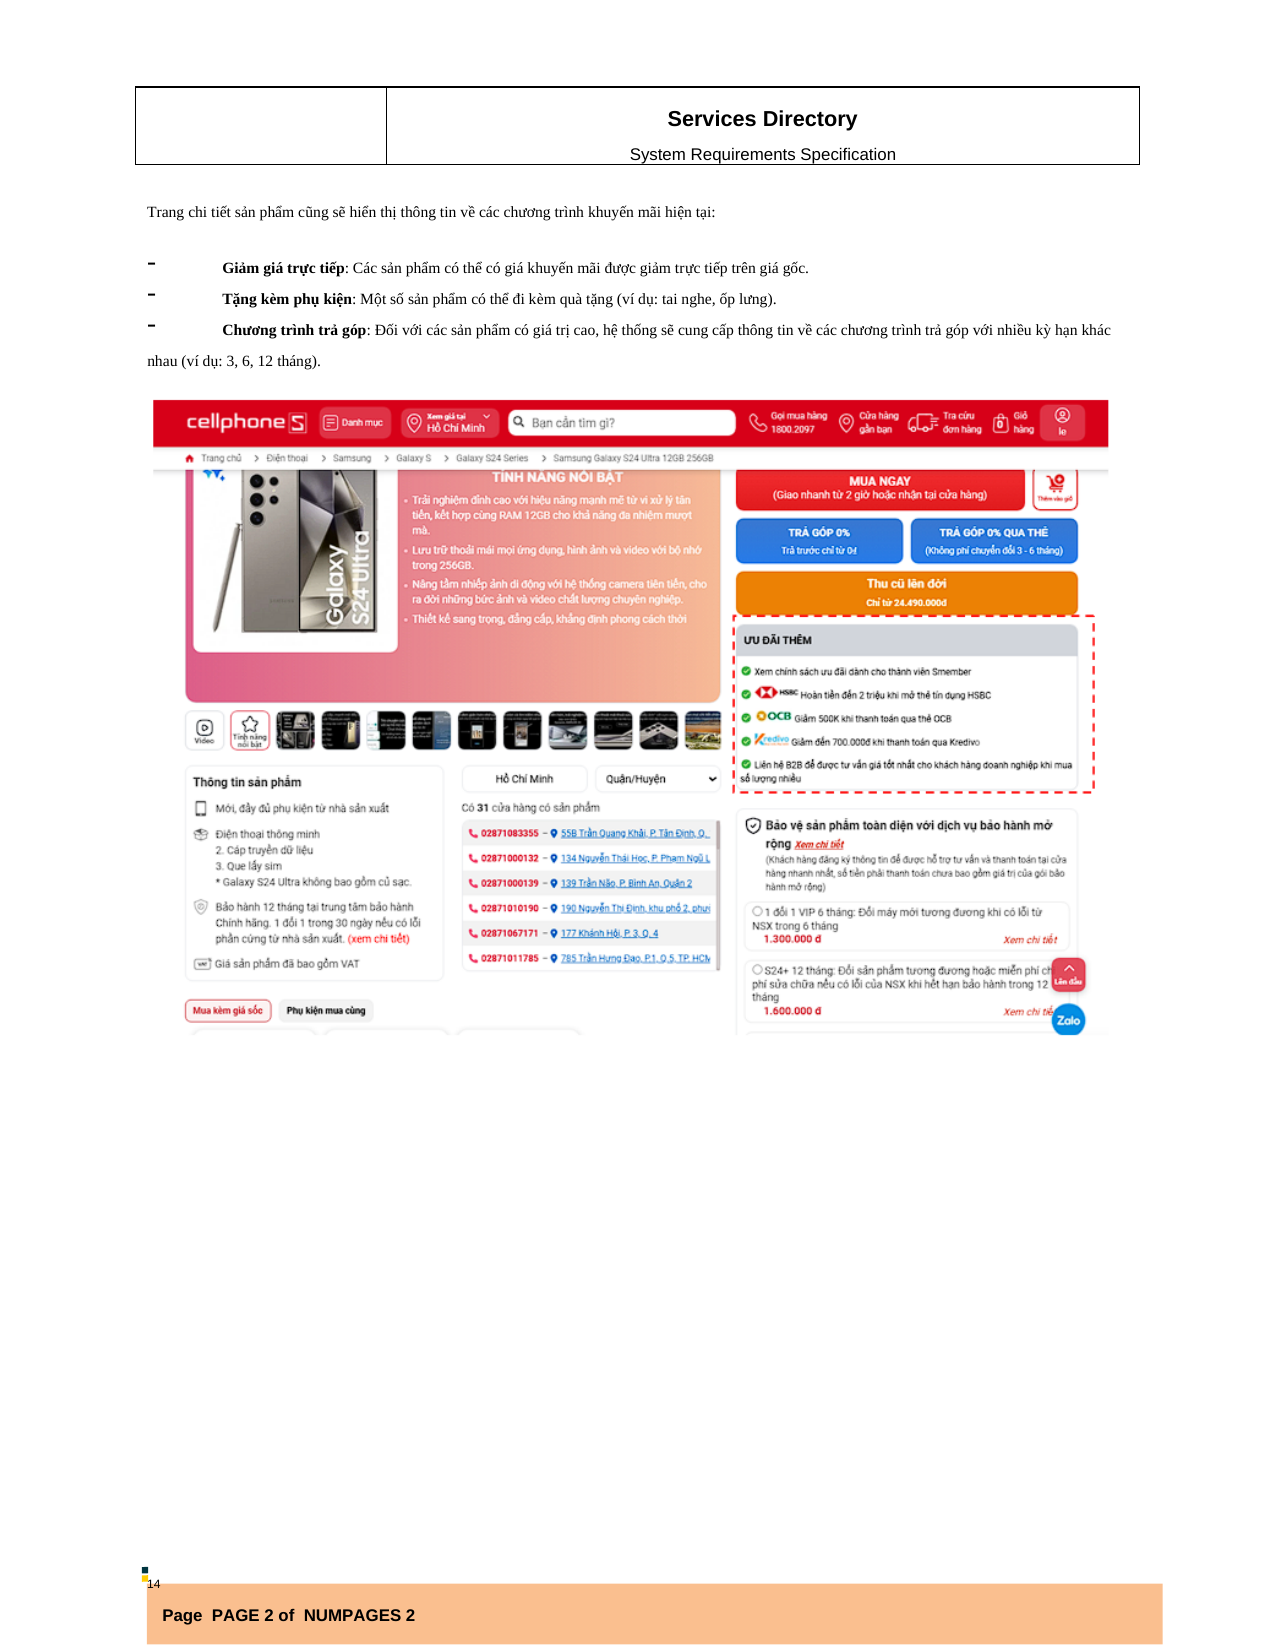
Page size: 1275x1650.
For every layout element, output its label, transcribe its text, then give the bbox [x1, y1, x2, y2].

list Giảm giá trực tiếp: Các sản phẩm có thể có giá khuyến mãi được giảm trực tiếp trên giá gốc. [147, 245, 1128, 276]
list Tặng kèm phụ kiện: Một số sản phẩm có thể đi kèm quà tặng (ví dụ: tai nghe, ốp lưng). [147, 276, 1128, 308]
picture [146, 395, 1128, 1056]
list Chương trình trả góp: Đối với các sản phẩm có giá trị cao, hệ thống sẽ cung cấp thông tin về các chương trình trả góp với nhiều kỳ hạn khác nhau (ví dụ: 3, 6, 12 tháng). [147, 308, 1128, 370]
text Trang chi tiết sản phẩm cũng sẽ hiển thị thông tin về các chương trình khuyến mãi hiện tại: [147, 189, 1128, 220]
